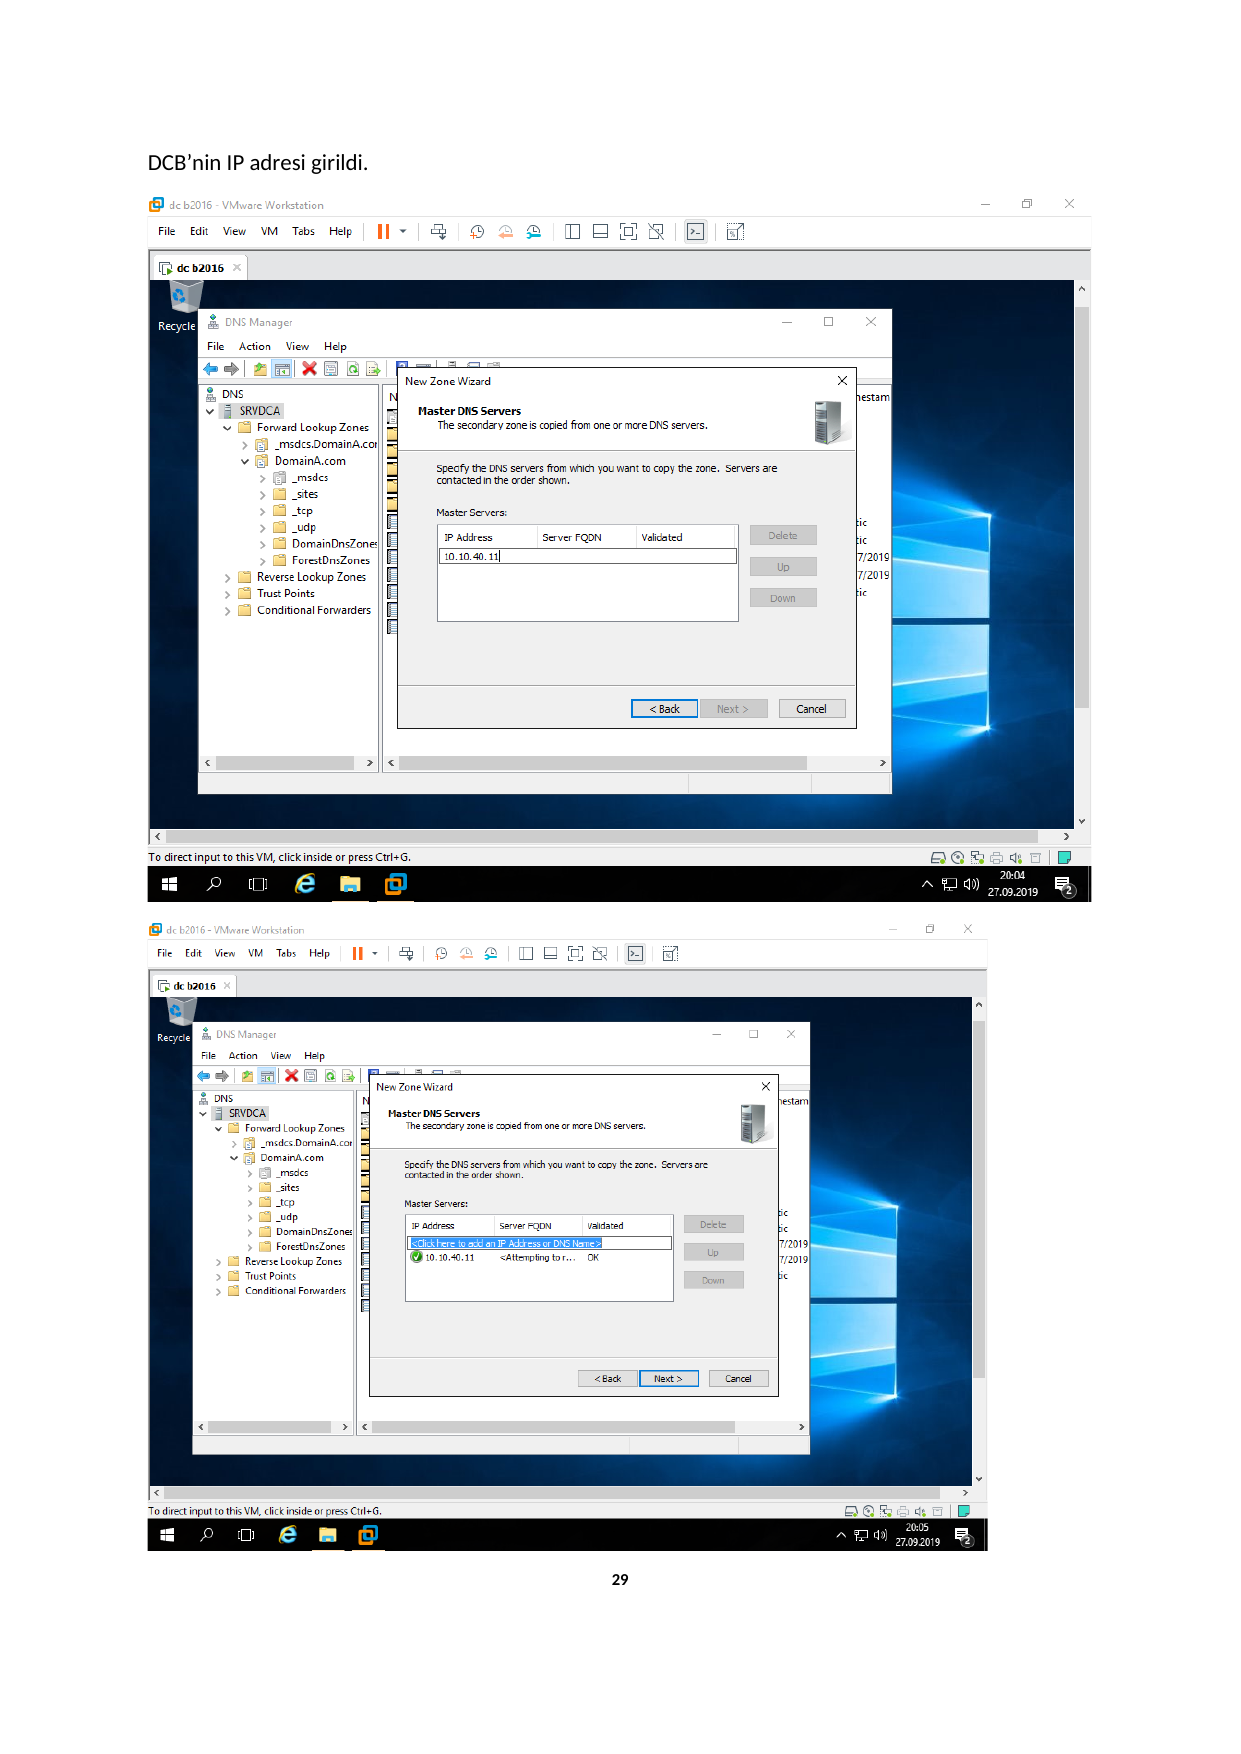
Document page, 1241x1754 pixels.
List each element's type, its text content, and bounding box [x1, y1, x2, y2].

text 29 [148, 1569, 1093, 1590]
picture [147, 920, 988, 1551]
picture [147, 194, 1092, 902]
text DCB’nin IP adresi girildi. [148, 148, 1093, 176]
